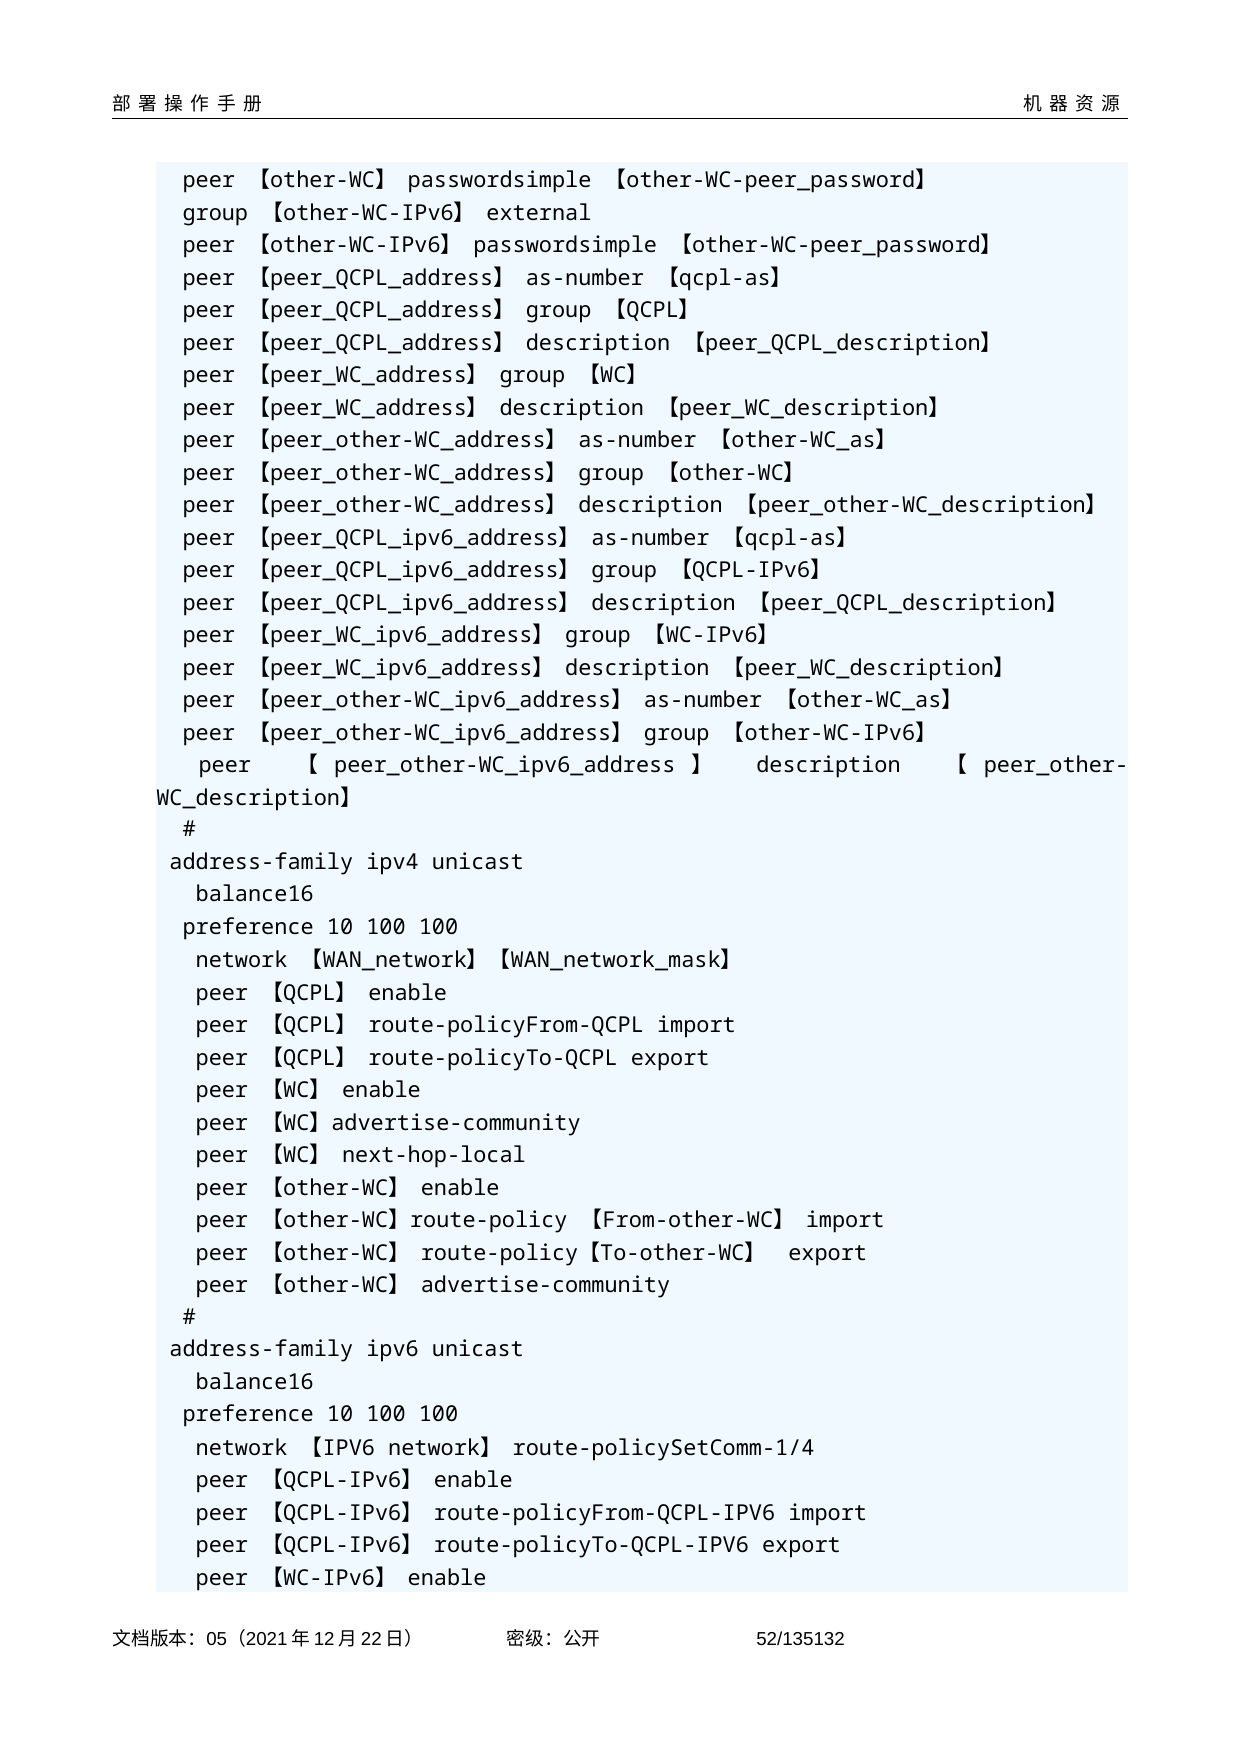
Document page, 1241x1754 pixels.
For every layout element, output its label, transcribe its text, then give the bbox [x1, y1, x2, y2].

text peer 【peer_other-WC_address】 as-number 【other-WC_as】 [156, 422, 1128, 454]
text peer 【peer_QCPL_ipv6_address】 description 【peer_QCPL_description】 [156, 584, 1128, 617]
text preference 10 100 100 [156, 1397, 1128, 1429]
text peer 【peer_other-WC_ipv6_address】 description 【peer_other-WC_description】 [156, 747, 1128, 812]
text balance16 [156, 877, 1128, 909]
text peer 【peer_WC_address】 group 【WC】 [156, 357, 1128, 389]
text peer 【peer_other-WC_ipv6_address】 as-number 【other-WC_as】 [156, 682, 1128, 714]
text peer 【peer_WC_ipv6_address】 description 【peer_WC_description】 [156, 649, 1128, 682]
text peer 【QCPL-IPv6】 route-policyTo-QCPL-IPV6 export [156, 1527, 1128, 1559]
text peer 【peer_other-WC_address】 group 【other-WC】 [156, 454, 1128, 487]
text # [156, 1299, 1128, 1332]
text peer 【peer_QCPL_ipv6_address】 as-number 【qcpl-as】 [156, 519, 1128, 552]
text address-family ipv4 unicast [156, 844, 1128, 877]
text peer 【QCPL】 route-policyFrom-QCPL import [156, 1007, 1128, 1039]
text peer 【peer_QCPL_address】 description 【peer_QCPL_description】 [156, 324, 1128, 357]
text peer 【peer_other-WC_ipv6_address】 group 【other-WC-IPv6】 [156, 714, 1128, 747]
text peer 【WC】 enable [156, 1072, 1128, 1104]
text peer 【QCPL】 enable [156, 974, 1128, 1007]
text peer 【other-WC-IPv6】 passwordsimple 【other-WC-peer_password】 [156, 227, 1128, 259]
text peer 【WC-IPv6】 enable [156, 1559, 1128, 1592]
text peer 【peer_QCPL_address】 as-number 【qcpl-as】 [156, 259, 1128, 292]
text group 【other-WC-IPv6】 external [156, 194, 1128, 227]
text address-family ipv6 unicast [156, 1332, 1128, 1364]
text preference 10 100 100 [156, 909, 1128, 942]
text peer 【QCPL】 route-policyTo-QCPL export [156, 1039, 1128, 1072]
text balance16 [156, 1364, 1128, 1397]
text network 【WAN_network】【WAN_network_mask】 [156, 942, 1128, 974]
text # [156, 812, 1128, 844]
text peer 【other-WC】 advertise-community [156, 1267, 1128, 1299]
text peer 【QCPL-IPv6】 enable [156, 1462, 1128, 1494]
text peer 【peer_WC_ipv6_address】 group 【WC-IPv6】 [156, 617, 1128, 649]
text peer 【peer_QCPL_address】 group 【QCPL】 [156, 292, 1128, 324]
text peer 【QCPL-IPv6】 route-policyFrom-QCPL-IPV6 import [156, 1494, 1128, 1527]
text peer 【peer_QCPL_ipv6_address】 group 【QCPL-IPv6】 [156, 552, 1128, 584]
text peer 【peer_other-WC_address】 description 【peer_other-WC_description】 [156, 487, 1128, 519]
text peer 【WC】 next-hop-local [156, 1137, 1128, 1169]
text peer 【WC】advertise-community [156, 1104, 1128, 1137]
text peer 【other-WC】route-policy 【From-other-WC】 import [156, 1202, 1128, 1234]
text peer 【other-WC】 enable [156, 1169, 1128, 1202]
text peer 【peer_WC_address】 description 【peer_WC_description】 [156, 389, 1128, 422]
text network 【IPV6 network】 route-policySetComm-1/4 [156, 1429, 1128, 1462]
text peer 【other-WC】 route-policy【To-other-WC】 export [156, 1234, 1128, 1267]
text peer 【other-WC】 passwordsimple 【other-WC-peer_password】 [156, 162, 1128, 194]
